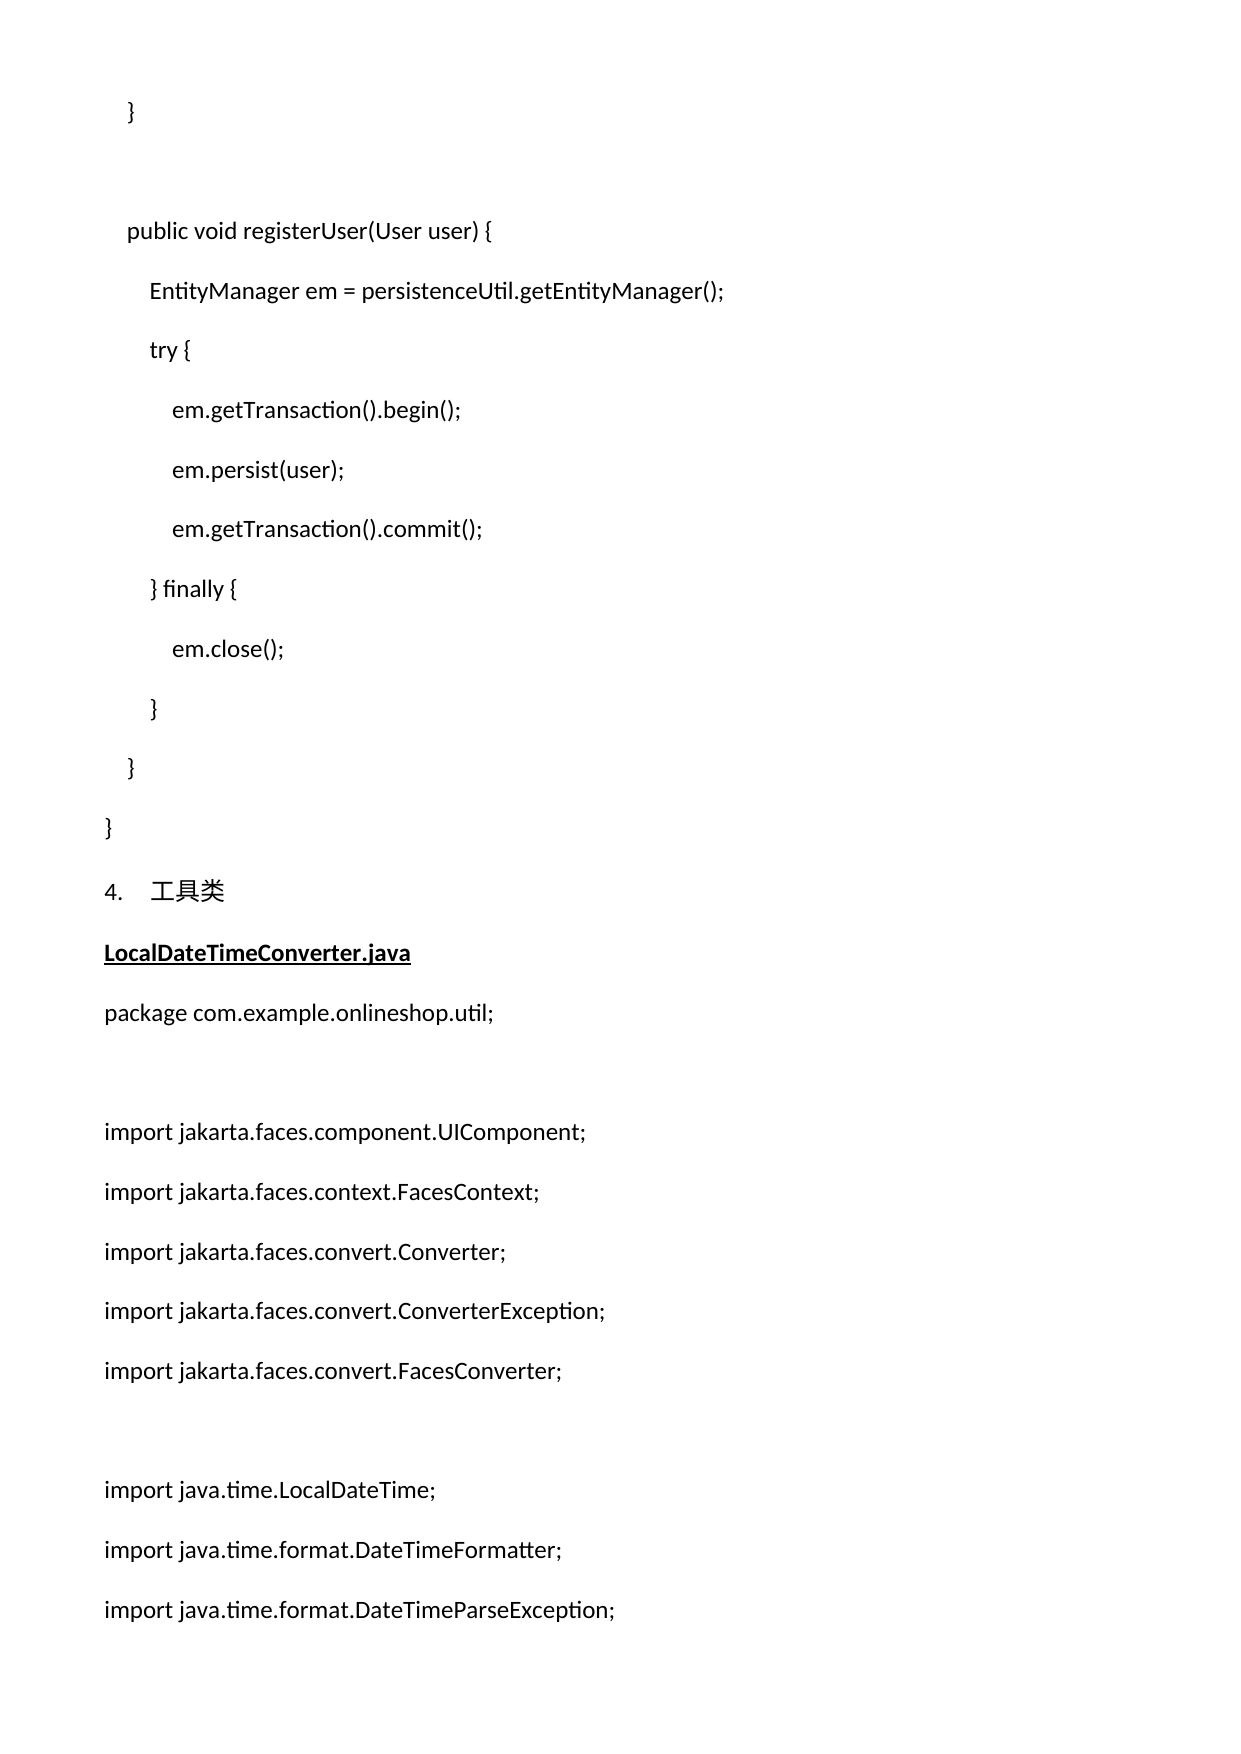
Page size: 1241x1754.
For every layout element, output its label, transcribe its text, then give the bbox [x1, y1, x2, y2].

text em.close(); [104, 633, 1119, 663]
text import jakarta.faces.convert.Converter; [104, 1236, 1119, 1266]
text LocalDateTimeConverter.java [104, 937, 1119, 968]
text import jakarta.faces.component.UIComponent; [104, 1116, 1119, 1147]
text import java.time.format.DateTimeFormatter; [104, 1534, 1119, 1564]
list 工具类 [104, 872, 1119, 908]
text EntityManager em = persistenceUtil.getEntityManager(); [104, 275, 1119, 305]
text } [104, 96, 1119, 126]
text import java.time.LocalDateTime; [104, 1474, 1119, 1505]
text em.getTransaction().commit(); [104, 514, 1119, 544]
text } finally { [104, 573, 1119, 604]
text import jakarta.faces.context.FacesContext; [104, 1176, 1119, 1206]
text try { [104, 334, 1119, 365]
text } [104, 752, 1119, 783]
text public void registerUser(User user) { [104, 215, 1119, 246]
text import jakarta.faces.convert.ConverterException; [104, 1295, 1119, 1326]
text import jakarta.faces.convert.FacesConverter; [104, 1355, 1119, 1386]
text package com.example.onlineshop.util; [104, 997, 1119, 1027]
text import java.time.format.DateTimeParseException; [104, 1594, 1119, 1624]
text em.getTransaction().begin(); [104, 394, 1119, 425]
text em.persist(user); [104, 454, 1119, 484]
text } [104, 812, 1119, 843]
text } [104, 693, 1119, 723]
